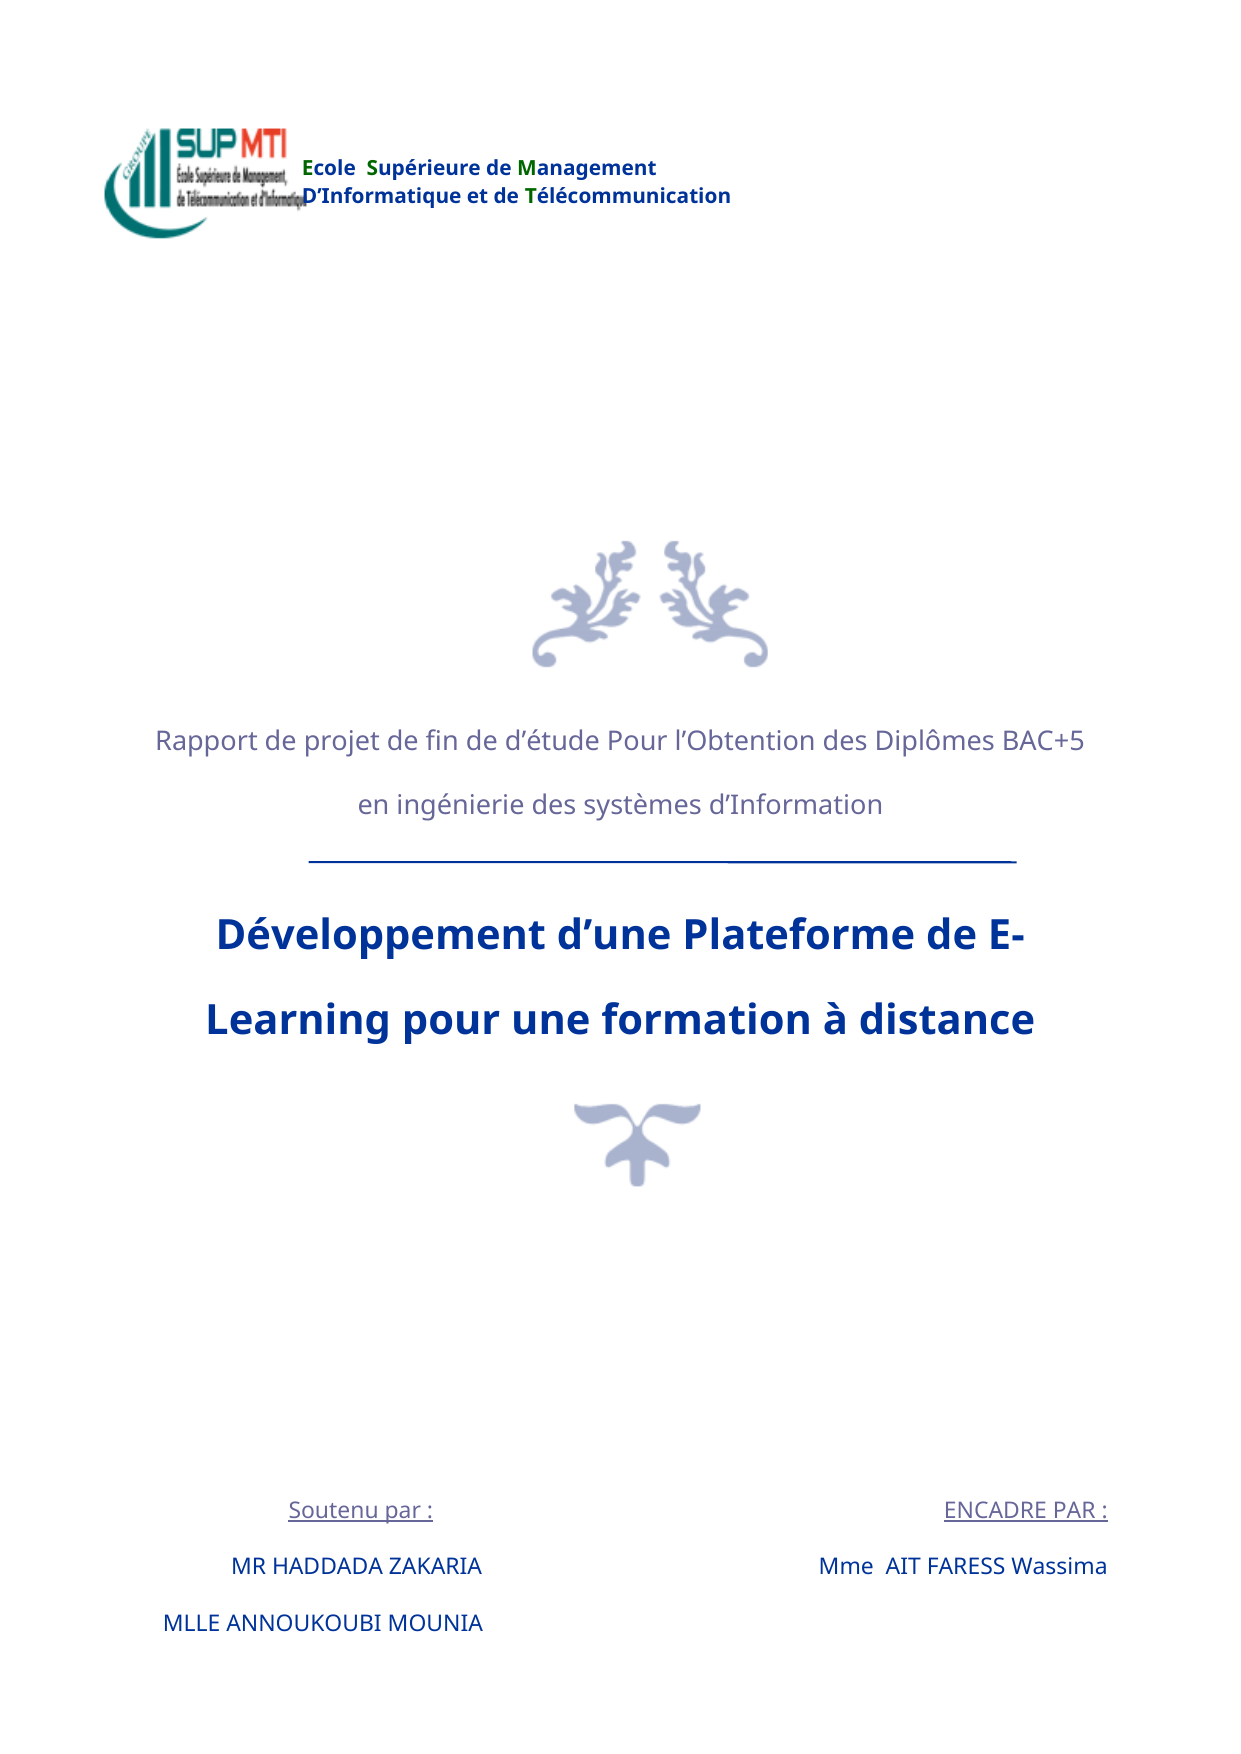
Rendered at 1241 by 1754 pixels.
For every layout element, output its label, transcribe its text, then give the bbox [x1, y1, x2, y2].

text Rapport de projet de fin de d’étude Pour l’Obtention des Diplômes BAC+5 [133, 722, 1107, 759]
picture [91, 113, 319, 240]
text Développement d’une Plateforme de E-Learning pour une formation à distance [133, 905, 1107, 1047]
picture [525, 536, 779, 680]
text MLLE ANNOUKOUBI MOUNIA [133, 1607, 1107, 1638]
text Soutenu par : ENCADRE PAR : [133, 1493, 1107, 1525]
picture [562, 1098, 707, 1193]
text en ingénierie des systèmes d’Information [133, 785, 1107, 822]
text MR HADDADA ZAKARIA Mme AIT FARESS Wassima [133, 1550, 1107, 1582]
